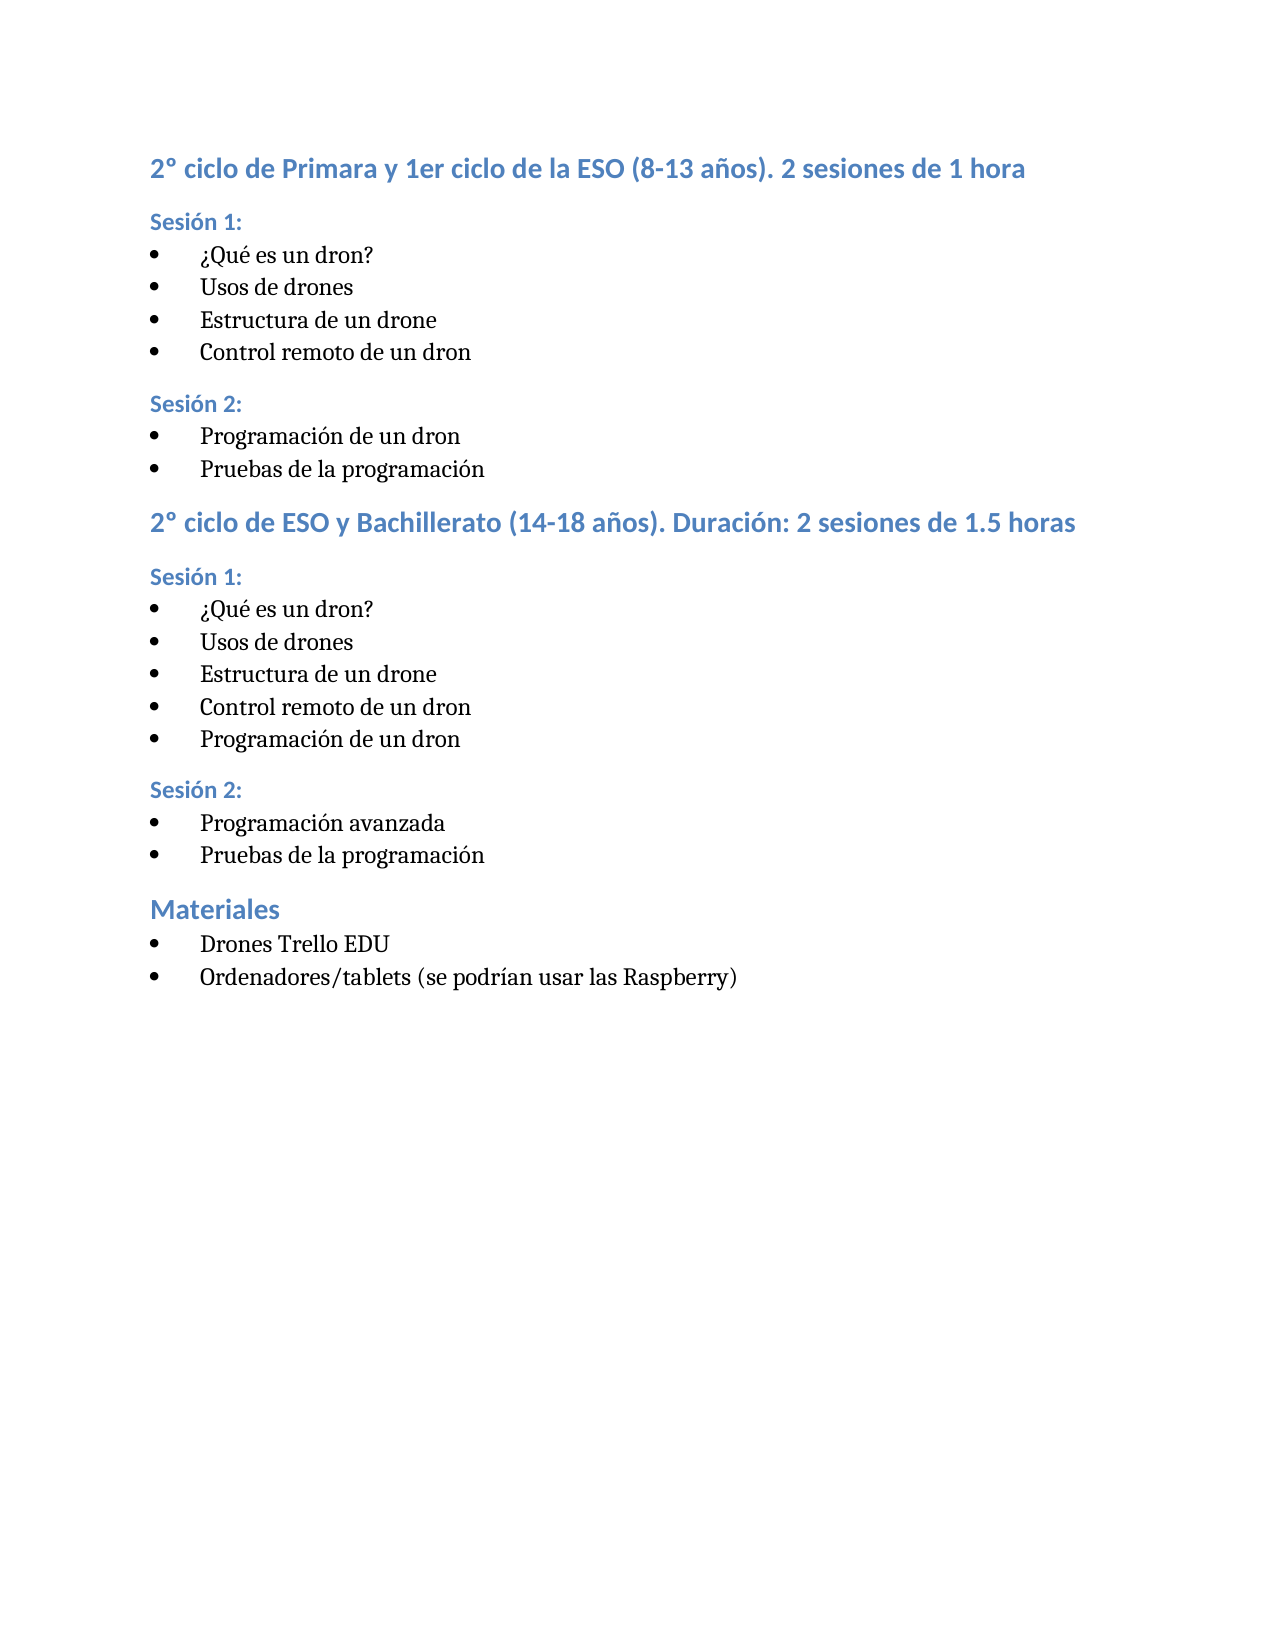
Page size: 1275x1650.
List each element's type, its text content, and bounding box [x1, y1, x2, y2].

subtitle Materiales [150, 891, 1125, 926]
list Ordenadores/tablets (se podrían usar las Raspberry) [150, 963, 1125, 991]
list Usos de drones [150, 627, 1125, 656]
subtitle Sesión 1: [150, 561, 1125, 591]
subtitle 2º ciclo de Primara y 1er ciclo de la ESO (8-13 años). 2 sesiones de 1 hora [150, 150, 1125, 186]
list ¿Qué es un dron? [150, 241, 1125, 269]
list Pruebas de la programación [150, 454, 1125, 483]
list Estructura de un drone [150, 306, 1125, 334]
subtitle Sesión 2: [150, 774, 1125, 805]
list Estructura de un drone [150, 660, 1125, 689]
subtitle Sesión 2: [150, 388, 1125, 418]
list Control remoto de un dron [150, 338, 1125, 367]
list Pruebas de la programación [150, 841, 1125, 870]
list Programación de un dron [150, 422, 1125, 451]
list Drones Trello EDU [150, 930, 1125, 959]
subtitle 2º ciclo de ESO y Bachillerato (14-18 años). Duración: 2 sesiones de 1.5 horas [150, 504, 1125, 540]
list ¿Qué es un dron? [150, 595, 1125, 624]
list Usos de drones [150, 273, 1125, 302]
list Control remoto de un dron [150, 692, 1125, 721]
list Programación de un dron [150, 725, 1125, 754]
subtitle Sesión 1: [150, 206, 1125, 237]
list Programación avanzada [150, 809, 1125, 837]
